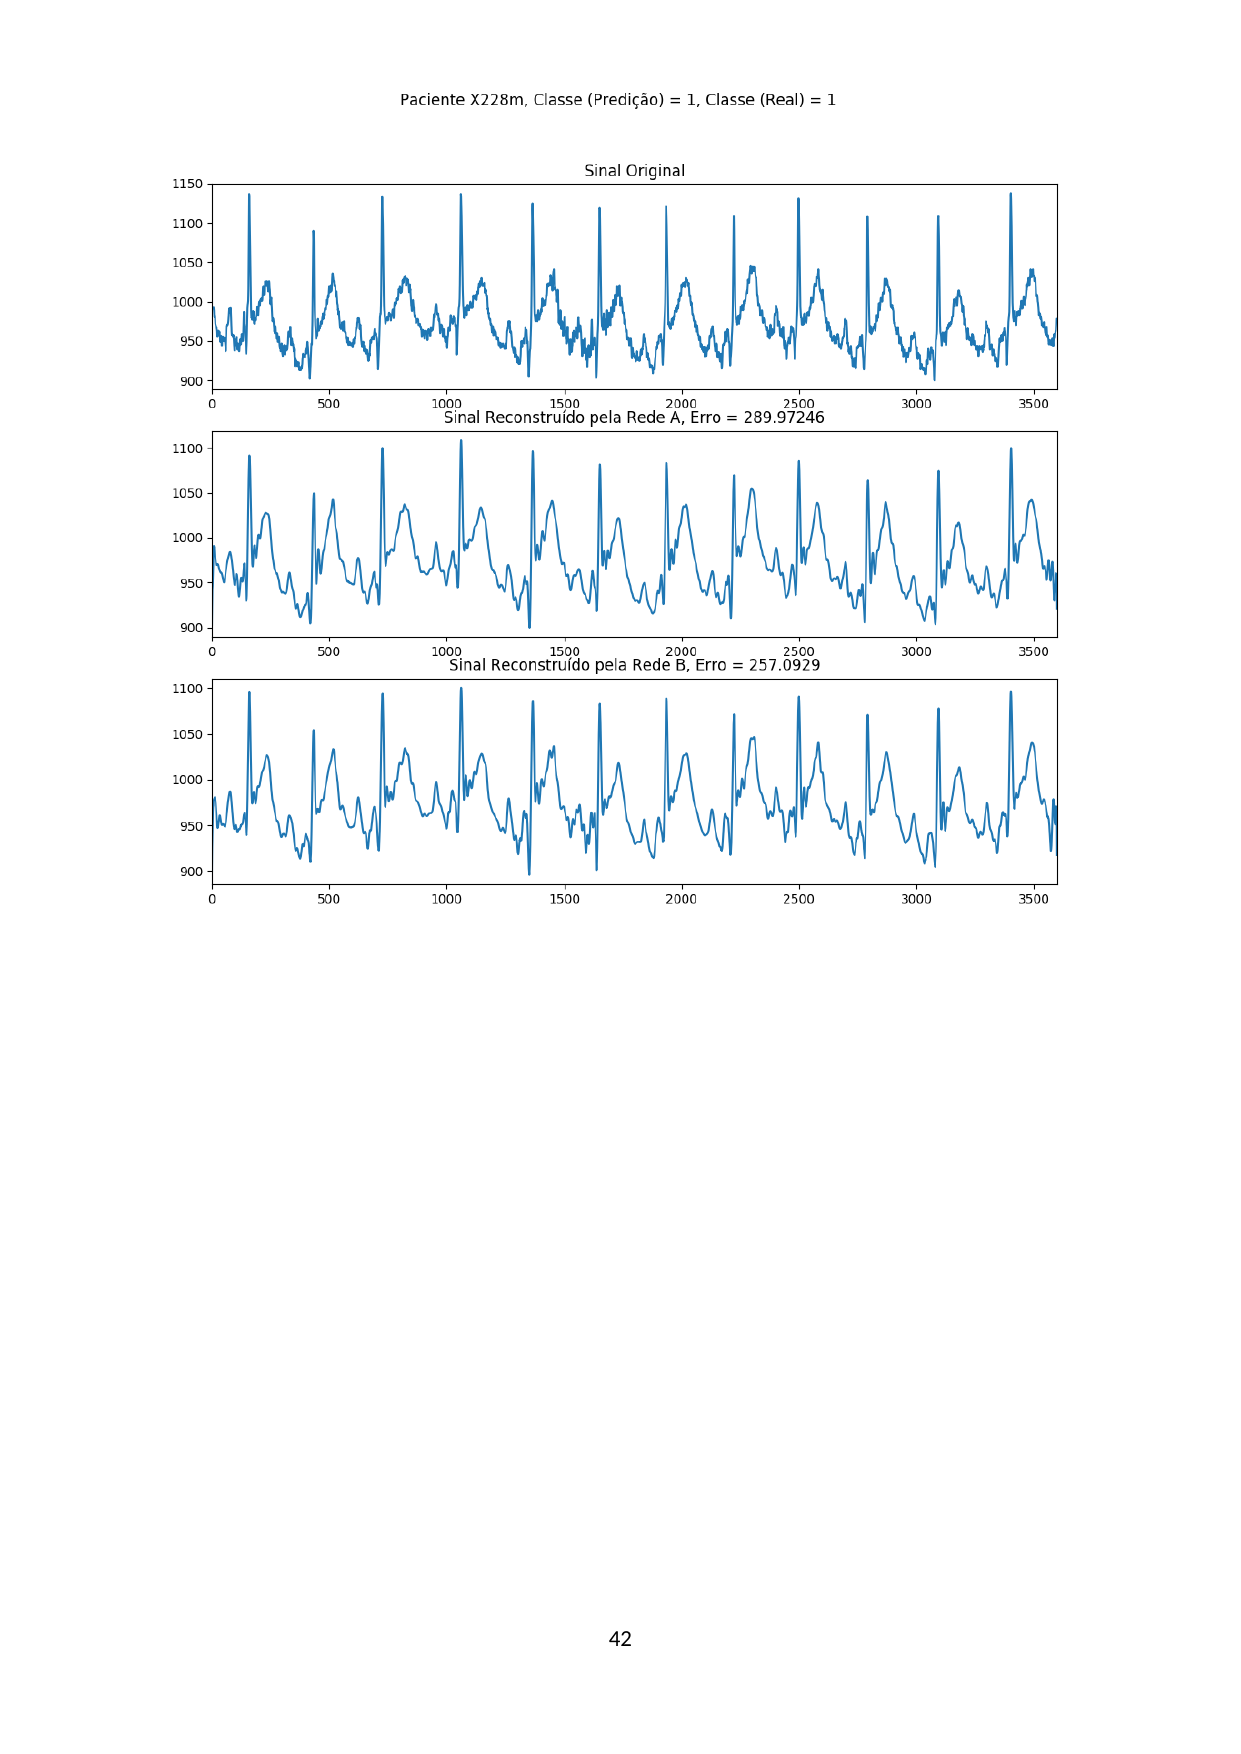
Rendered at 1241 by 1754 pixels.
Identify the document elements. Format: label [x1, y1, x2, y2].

picture [75, 75, 1166, 984]
